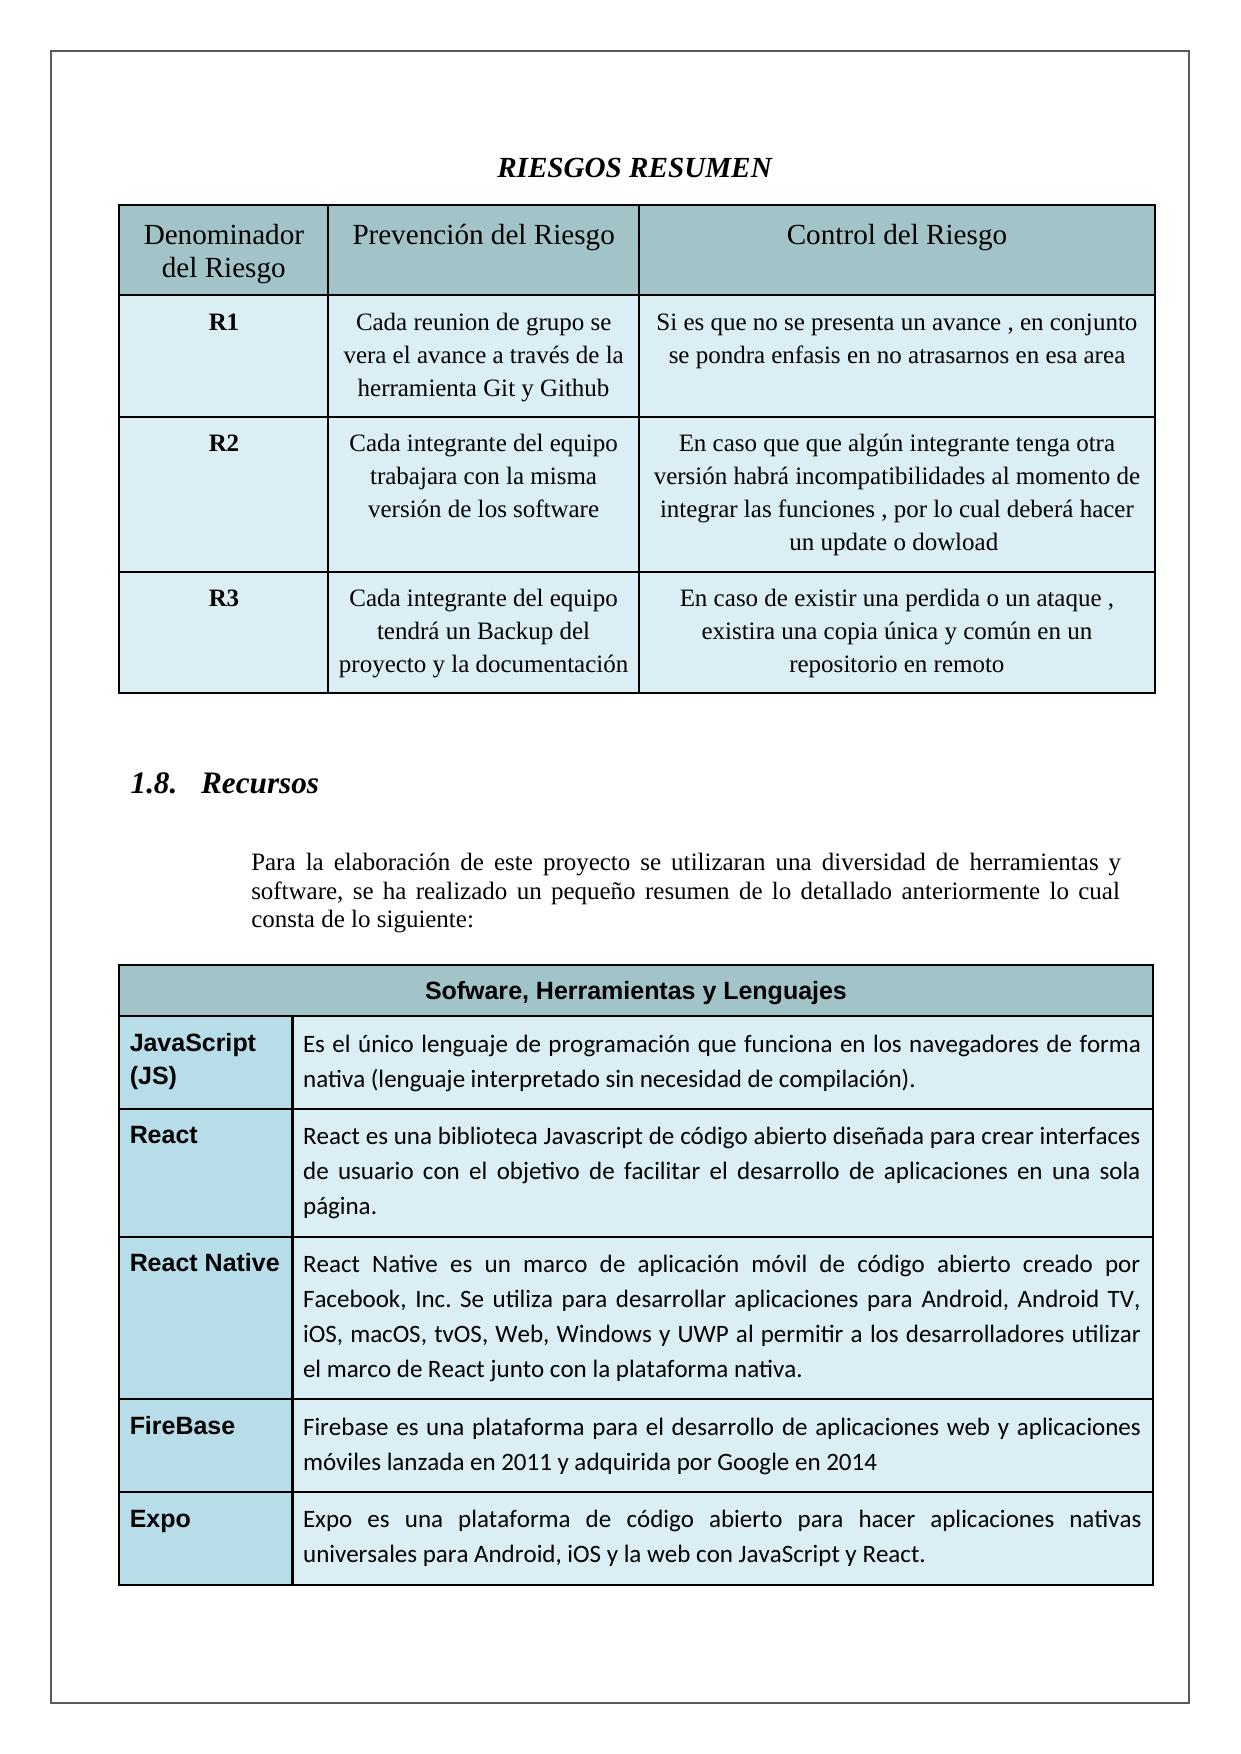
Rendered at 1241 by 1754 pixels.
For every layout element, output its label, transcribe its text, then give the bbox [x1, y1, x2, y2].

table_cell En caso de existir una perdida o un ataque , existira una copia única y común en un repositorio en remoto [640, 573, 1154, 692]
table_header Denominador del Riesgo [120, 206, 327, 294]
subtitle Recursos [177, 764, 1136, 842]
table_cell Es el único lenguaje de programación que funciona en los navegadores de forma nativa (lenguaje interpretado sin necesidad de compilación). [294, 1017, 1152, 1108]
text RIESGOS RESUMEN [118, 150, 1153, 183]
table_cell Expo [120, 1493, 291, 1584]
table_cell React Native es un marco de aplicación móvil de código abierto creado por Facebook, Inc. Se utiliza para desarrollar aplicaciones para Android, Android TV, iOS, macOS, tvOS, Web, Windows y UWP al permitir a los desarrolladores utilizar el marco de React junto con la plataforma nativa. [294, 1238, 1152, 1398]
table_cell Cada integrante del equipo trabajara con la misma versión de los software [329, 418, 638, 571]
table_cell React Native [120, 1238, 291, 1398]
table_header Sofware, Herramientas y Lenguajes [120, 966, 1152, 1015]
table_header Control del Riesgo [640, 206, 1154, 294]
table_cell Cada reunion de grupo se vera el avance a través de la herramienta Git y Github [329, 296, 638, 416]
table_cell En caso que que algún integrante tenga otra versión habrá incompatibilidades al momento de integrar las funciones , por lo cual deberá hacer un update o dowload [640, 418, 1154, 571]
table_cell R2 [120, 418, 327, 571]
table_cell R3 [120, 573, 327, 692]
table_cell Expo es una plataforma de código abierto para hacer aplicaciones nativas universales para Android, iOS y la web con JavaScript y React. [294, 1493, 1152, 1584]
table_cell R1 [120, 296, 327, 416]
table_cell Si es que no se presenta un avance , en conjunto se pondra enfasis en no atrasarnos en esa area [640, 296, 1154, 416]
table_cell React es una biblioteca Javascript de código abierto diseñada para crear interfaces de usuario con el objetivo de facilitar el desarrollo de aplicaciones en una sola página. [294, 1110, 1152, 1236]
table_cell FireBase [120, 1400, 291, 1491]
table_cell JavaScript (JS) [120, 1017, 291, 1108]
table_cell Firebase es una plataforma para el desarrollo de aplicaciones web y aplicaciones móviles lanzada en 2011 y adquirida por Google en 2014 [294, 1400, 1152, 1491]
table_cell Cada integrante del equipo tendrá un Backup del proyecto y la documentación [329, 573, 638, 692]
table_cell React [120, 1110, 291, 1236]
text Para la elaboración de este proyecto se utilizaran una diversidad de herramientas y software, se ha realizado un pequeño resumen de lo detallado anteriormente lo cual consta de lo siguiente: [251, 847, 1122, 933]
table_header Prevención del Riesgo [329, 206, 638, 294]
